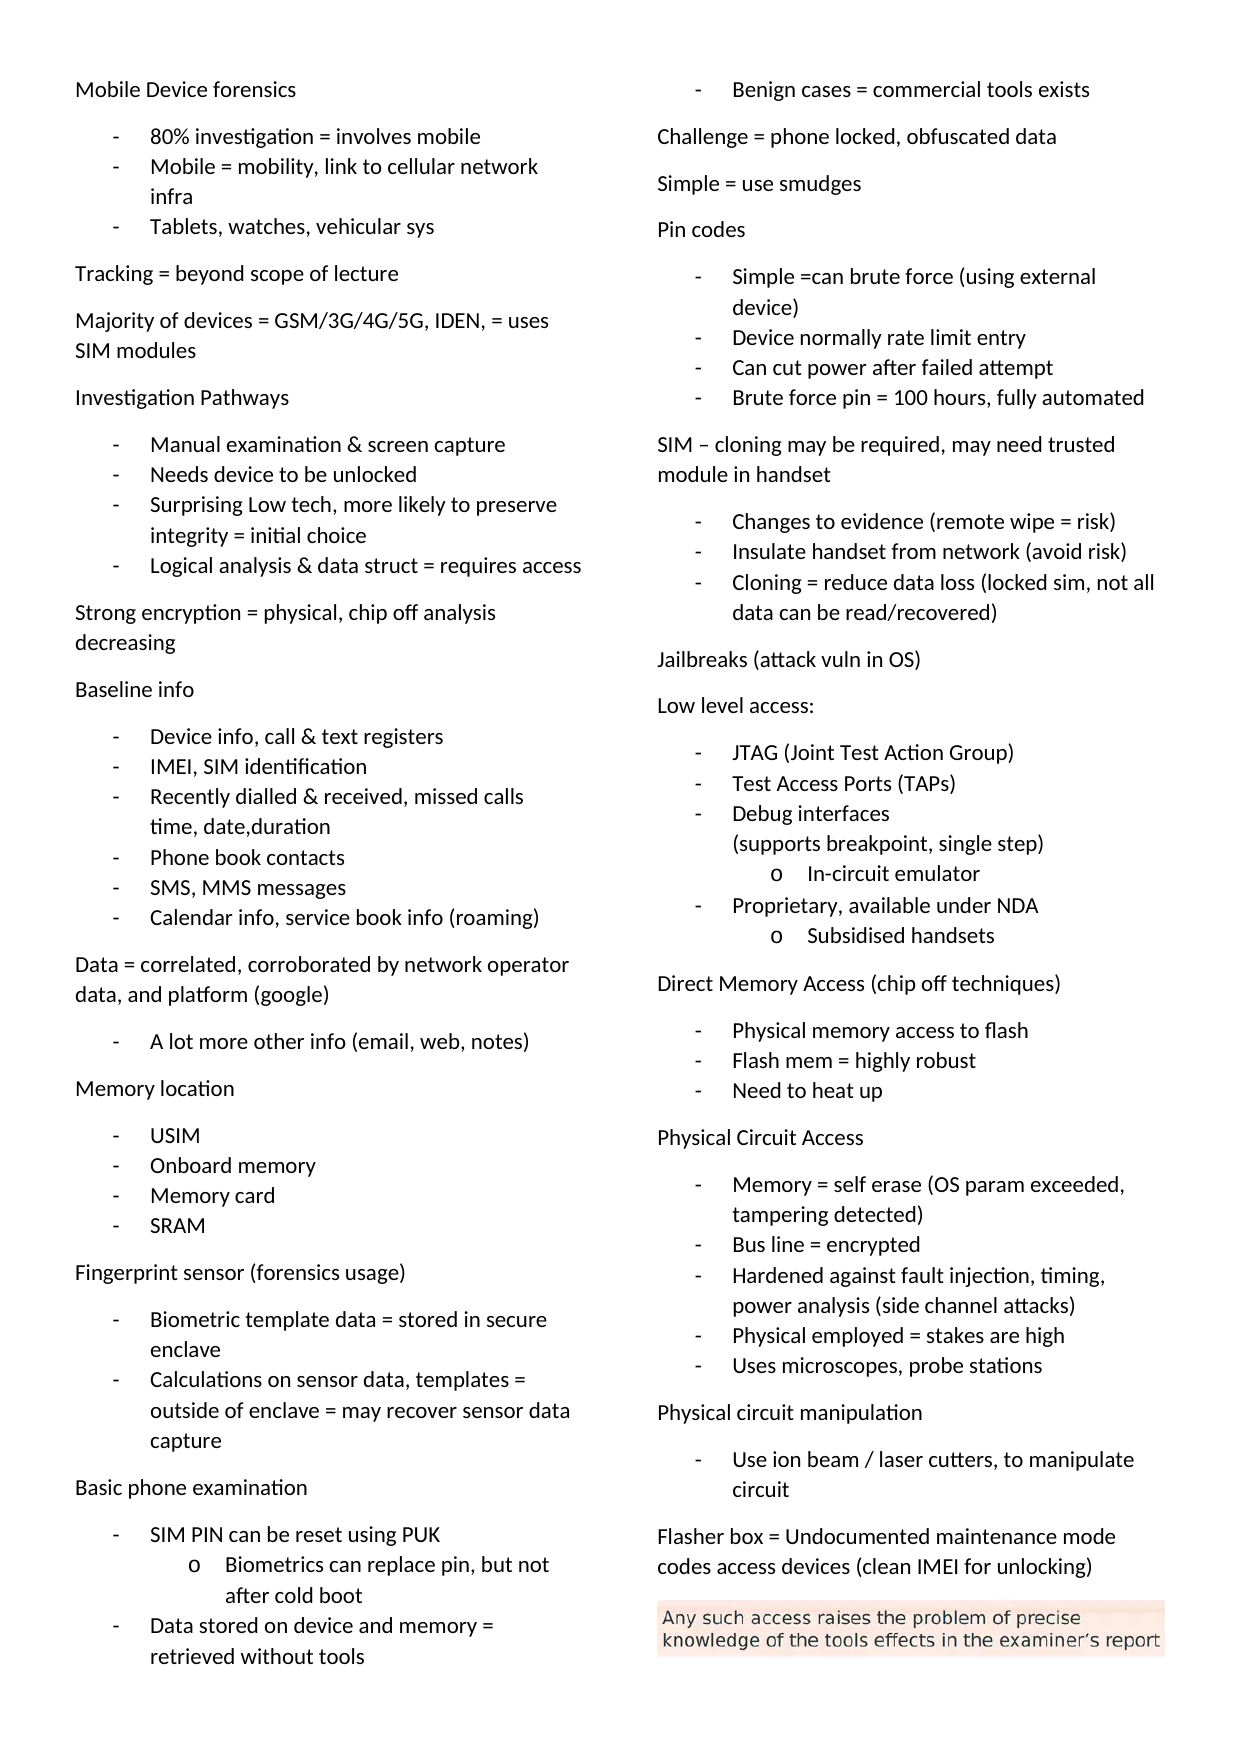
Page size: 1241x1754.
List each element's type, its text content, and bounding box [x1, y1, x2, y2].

list Phone book contacts [112, 843, 583, 871]
text Memory location [75, 1074, 583, 1102]
list In-circuit emulator [769, 859, 1165, 888]
list Data stored on device and memory = retrieved without tools [112, 1612, 583, 1670]
list Proprietary, available under NDA [694, 891, 1165, 919]
list SIM PIN can be reset using PUK [112, 1520, 583, 1548]
list Mobile = mobility, link to cellular network infra [112, 152, 583, 210]
list Memory = self erase (OS param exceeded, tampering detected) [694, 1170, 1165, 1228]
text Challenge = phone locked, obfuscated data [657, 122, 1165, 150]
text Basic phone examination [75, 1473, 583, 1501]
list SRAM [112, 1211, 583, 1239]
list SMS, MMS messages [112, 873, 583, 901]
list Surprising Low tech, more likely to preserve integrity = initial choice [112, 491, 583, 549]
text Flasher box = Undocumented maintenance mode codes access devices (clean IMEI for unlocking) [657, 1522, 1165, 1581]
text Physical Circuit Access [657, 1123, 1165, 1151]
list Calculations on sensor data, templates = outside of enclave = may recover sensor data capture [112, 1366, 583, 1454]
list Can cut power after failed attempt [694, 353, 1165, 381]
list Uses microscopes, probe stations [694, 1351, 1165, 1379]
text Pin codes [657, 216, 1165, 244]
list Subsidised handsets [769, 921, 1165, 950]
text Data = correlated, corroborated by network operator data, and platform (google) [75, 950, 583, 1008]
list Needs device to be unlocked [112, 460, 583, 488]
list Simple =can brute force (using external device) [694, 262, 1165, 321]
list USIM [112, 1121, 583, 1149]
text Strong encryption = physical, chip off analysis decreasing [75, 598, 583, 656]
list A lot more other info (email, web, notes) [112, 1027, 583, 1055]
list Recently dialled & received, missed calls time, date,duration [112, 782, 583, 841]
text Low level access: [657, 692, 1165, 720]
list Memory card [112, 1181, 583, 1209]
list 80% investigation = involves mobile [112, 122, 583, 150]
list Tablets, watches, vehicular sys [112, 212, 583, 241]
list Manual examination & screen capture [112, 430, 583, 458]
list Device normally rate limit entry [694, 323, 1165, 351]
text Physical circuit manipulation [657, 1398, 1165, 1426]
list Physical memory access to flash [694, 1016, 1165, 1044]
list Need to heat up [694, 1076, 1165, 1104]
list Hardened against fault injection, timing, power analysis (side channel attacks) [694, 1261, 1165, 1319]
list IMEI, SIM identification [112, 752, 583, 780]
text Baseline info [75, 675, 583, 703]
list Brute force pin = 100 hours, fully automated [694, 383, 1165, 411]
text Fingerprint sensor (forensics usage) [75, 1258, 583, 1286]
list Cloning = reduce data loss (locked sim, not all data can be read/recovered) [694, 568, 1165, 626]
list Device info, call & text registers [112, 722, 583, 750]
list Changes to evidence (remote wipe = risk) [694, 507, 1165, 535]
text Direct Memory Access (chip off techniques) [657, 969, 1165, 997]
list Biometrics can replace pin, but not after cold boot [187, 1550, 583, 1609]
list Calendar info, service book info (roaming) [112, 903, 583, 931]
list Biometric template data = stored in secure enclave [112, 1305, 583, 1363]
list Bus line = encrypted [694, 1231, 1165, 1259]
text Jailbreaks (attack vuln in OS) [657, 645, 1165, 673]
list Insulate handset from network (avoid risk) [694, 537, 1165, 566]
text Tracking = beyond scope of lecture [75, 259, 583, 287]
list Onboard memory [112, 1151, 583, 1179]
list JTAG (Joint Test Action Group) [694, 738, 1165, 767]
list Debug interfaces (supports breakpoint, single step) [694, 799, 1165, 857]
text SIM – cloning may be required, may need trusted module in handset [657, 430, 1165, 488]
text Mobile Device forensics [75, 75, 583, 103]
text Simple = use smudges [657, 169, 1165, 197]
text Investigation Pathways [75, 383, 583, 411]
list Use ion beam / laser cutters, to manipulate circuit [694, 1445, 1165, 1503]
list Physical employed = stakes are high [694, 1321, 1165, 1349]
list Test Access Ports (TAPs) [694, 769, 1165, 797]
list Flash mem = highly robust [694, 1046, 1165, 1074]
list Benign cases = commercial tools exists [694, 75, 1165, 103]
text Majority of devices = GSM/3G/4G/5G, IDEN, = uses SIM modules [75, 306, 583, 364]
list Logical analysis & data struct = requires access [112, 551, 583, 579]
